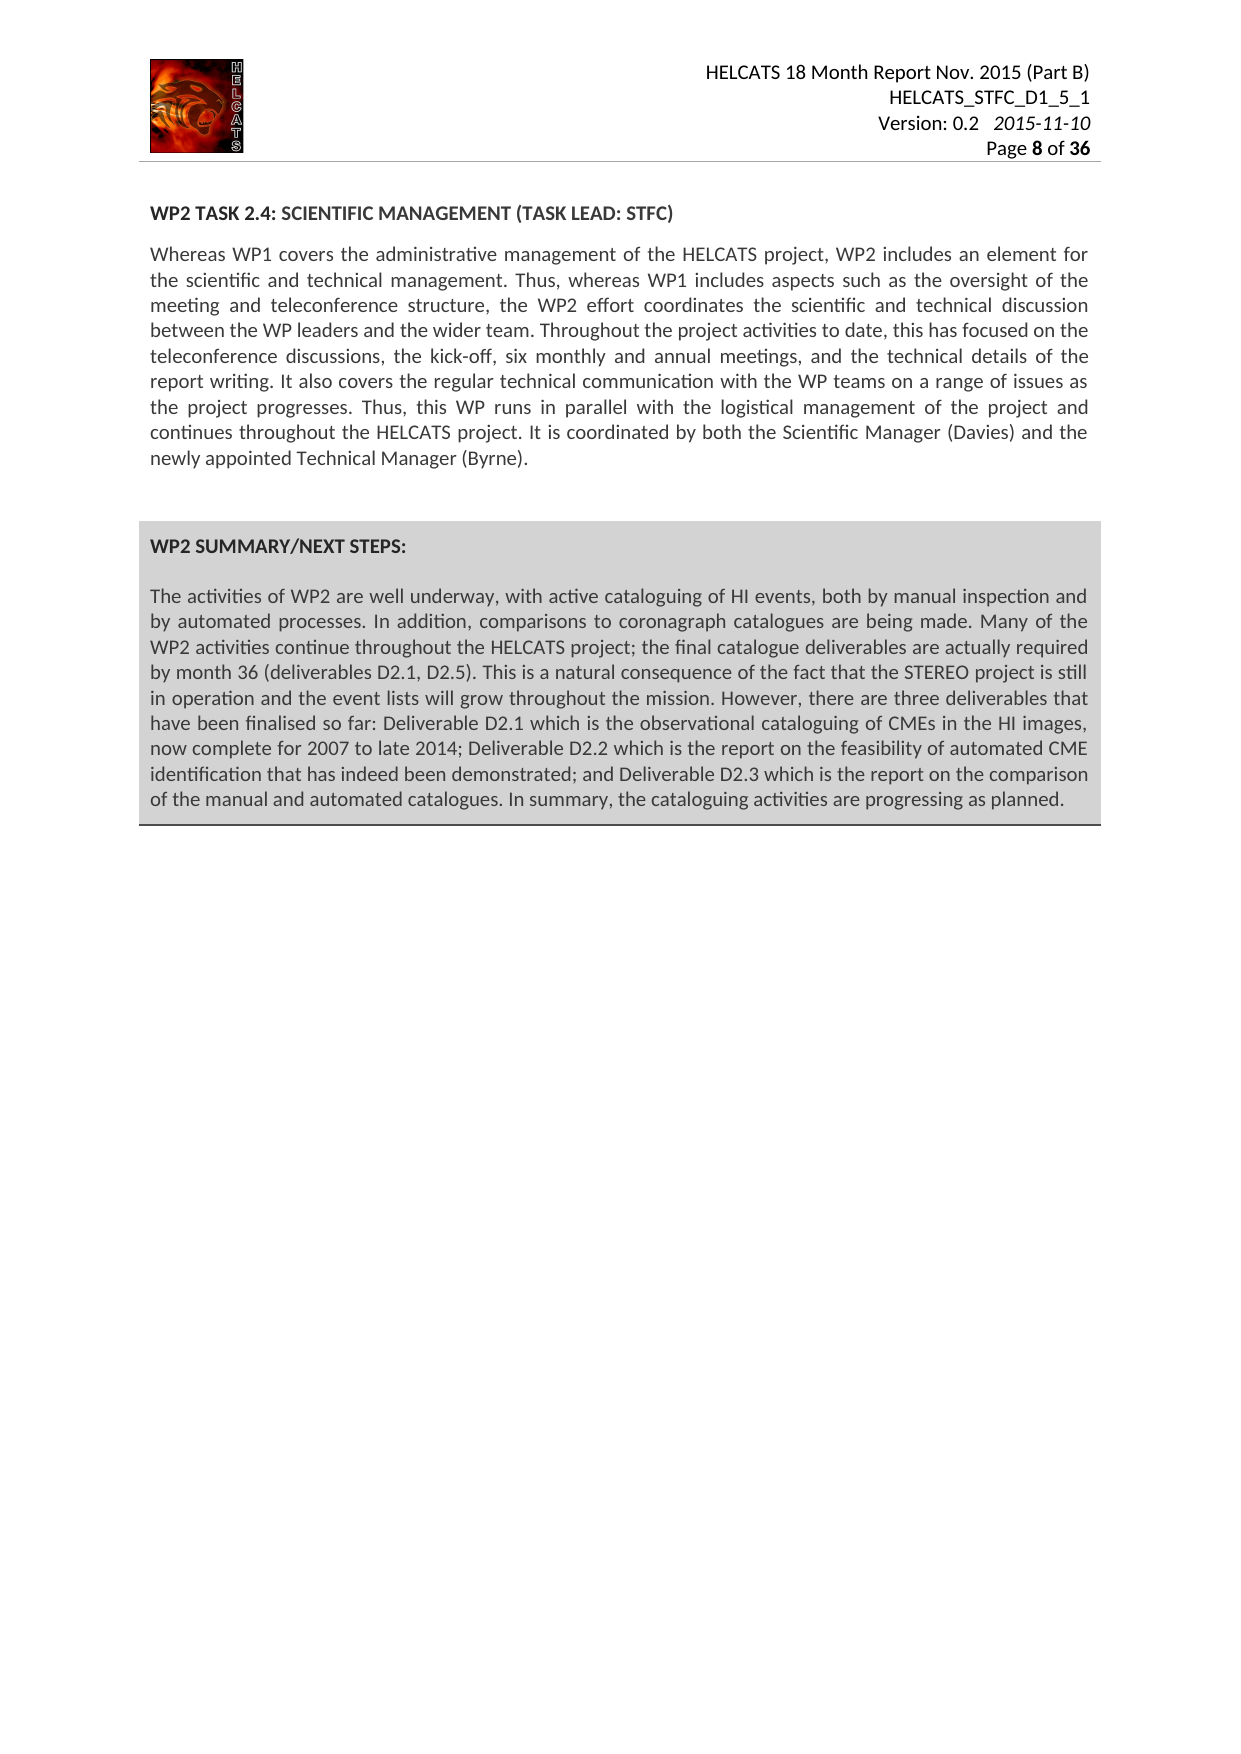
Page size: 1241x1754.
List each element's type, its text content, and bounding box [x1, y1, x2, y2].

table_cell WP2 SUMMARY/NEXT STEPS: The activities of WP2 are well underway, with active cataloguing of HI events, both by manual inspection and by automated processes. In addition, comparisons to coronagraph catalogues are being made. Many of the WP2 activities continue throughout the HELCATS project; the final catalogue deliverables are actually required by month 36 (deliverables D2.1, D2.5). This is a natural consequence of the fact that the STEREO project is still in operation and the event lists will grow throughout the mission. However, there are three deliverables that have been finalised so far: Deliverable D2.1 which is the observational cataloguing of CMEs in the HI images, now complete for 2007 to late 2014; Deliverable D2.2 which is the report on the feasibility of automated CME identification that has indeed been demonstrated; and Deliverable D2.3 which is the report on the comparison of the manual and automated catalogues. In summary, the cataloguing activities are progressing as planned. [139, 521, 1101, 824]
picture [150, 59, 244, 153]
